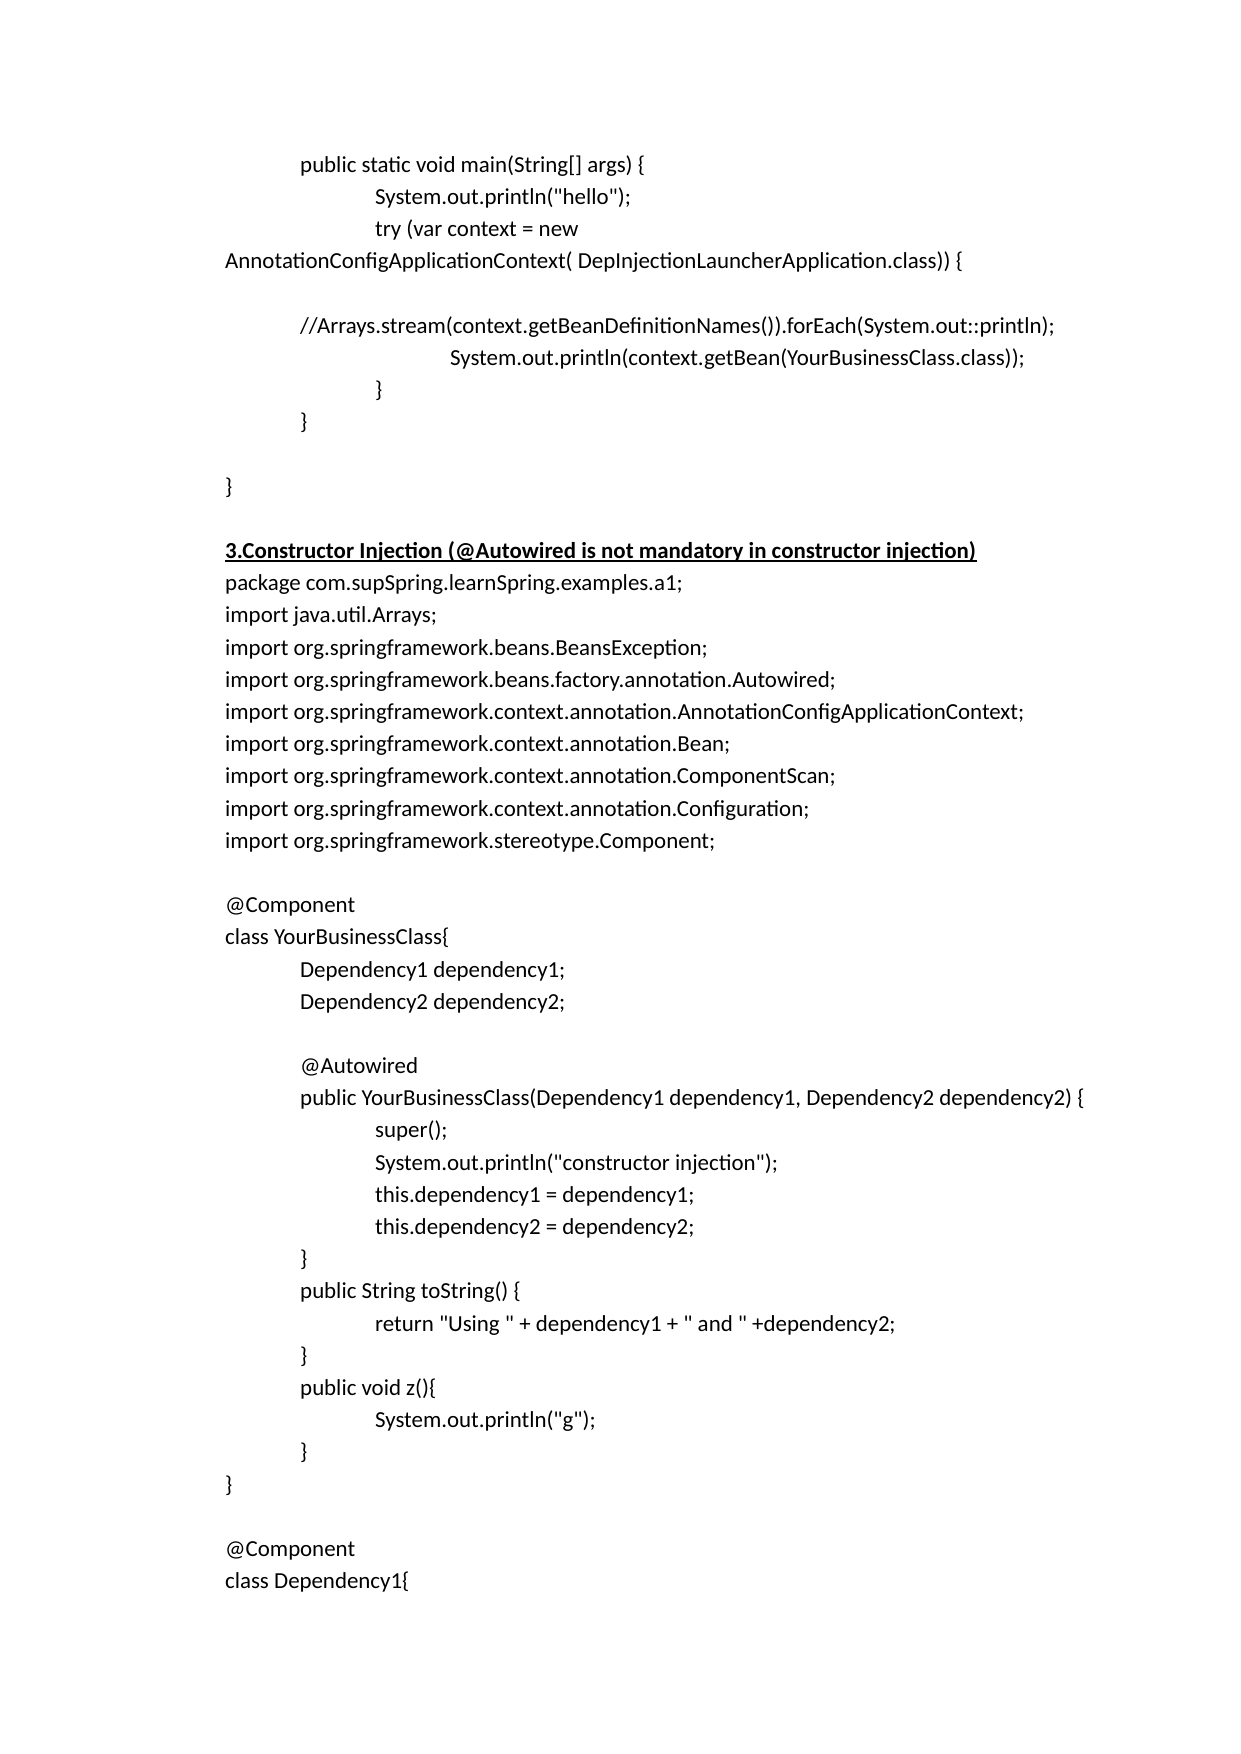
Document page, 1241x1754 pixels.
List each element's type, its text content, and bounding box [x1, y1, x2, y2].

list System.out.println("g"); [225, 1405, 1090, 1433]
list class YourBusinessClass{ [225, 922, 1090, 951]
list } [225, 1470, 1090, 1498]
list import org.springframework.stereotype.Component; [225, 826, 1090, 854]
list import org.springframework.context.annotation.AnnotationConfigApplicationContext; [225, 697, 1090, 725]
list try (var context = new AnnotationConfigApplicationContext( DepInjectionLauncherApplication.class)) { [225, 214, 1090, 274]
list 3.Constructor Injection (@Autowired is not mandatory in constructor injection) [225, 536, 1090, 564]
list @Component [225, 1534, 1090, 1562]
list import org.springframework.beans.BeansException; [225, 633, 1090, 661]
list } [225, 1244, 1090, 1272]
list System.out.println(context.getBean(YourBusinessClass.class)); [225, 343, 1090, 371]
list } [225, 375, 1090, 403]
list import org.springframework.context.annotation.Configuration; [225, 794, 1090, 822]
list import org.springframework.context.annotation.Bean; [225, 729, 1090, 757]
list //Arrays.stream(context.getBeanDefinitionNames()).forEach(System.out::println); [225, 279, 1090, 339]
list } [225, 407, 1090, 436]
list this.dependency2 = dependency2; [225, 1212, 1090, 1240]
list Dependency1 dependency1; [225, 955, 1090, 983]
list } [225, 1437, 1090, 1466]
list import org.springframework.beans.factory.annotation.Autowired; [225, 665, 1090, 693]
list System.out.println("hello"); [225, 182, 1090, 210]
list import org.springframework.context.annotation.ComponentScan; [225, 762, 1090, 789]
list Dependency2 dependency2; [225, 987, 1090, 1015]
list @Component [225, 890, 1090, 918]
list public static void main(String[] args) { [225, 150, 1090, 178]
list super(); [225, 1116, 1090, 1144]
list class Dependency1{ [225, 1566, 1090, 1594]
list System.out.println("constructor injection"); [225, 1148, 1090, 1176]
list } [225, 472, 1090, 500]
list @Autowired [225, 1051, 1090, 1079]
list public String toString() { [225, 1277, 1090, 1304]
list this.dependency1 = dependency1; [225, 1180, 1090, 1208]
list return "Using " + dependency1 + " and " +dependency2; [225, 1309, 1090, 1337]
list public void z(){ [225, 1373, 1090, 1401]
list } [225, 1341, 1090, 1369]
list import java.util.Arrays; [225, 601, 1090, 629]
list package com.supSpring.learnSpring.examples.a1; [225, 568, 1090, 596]
list public YourBusinessClass(Dependency1 dependency1, Dependency2 dependency2) { [225, 1083, 1090, 1111]
